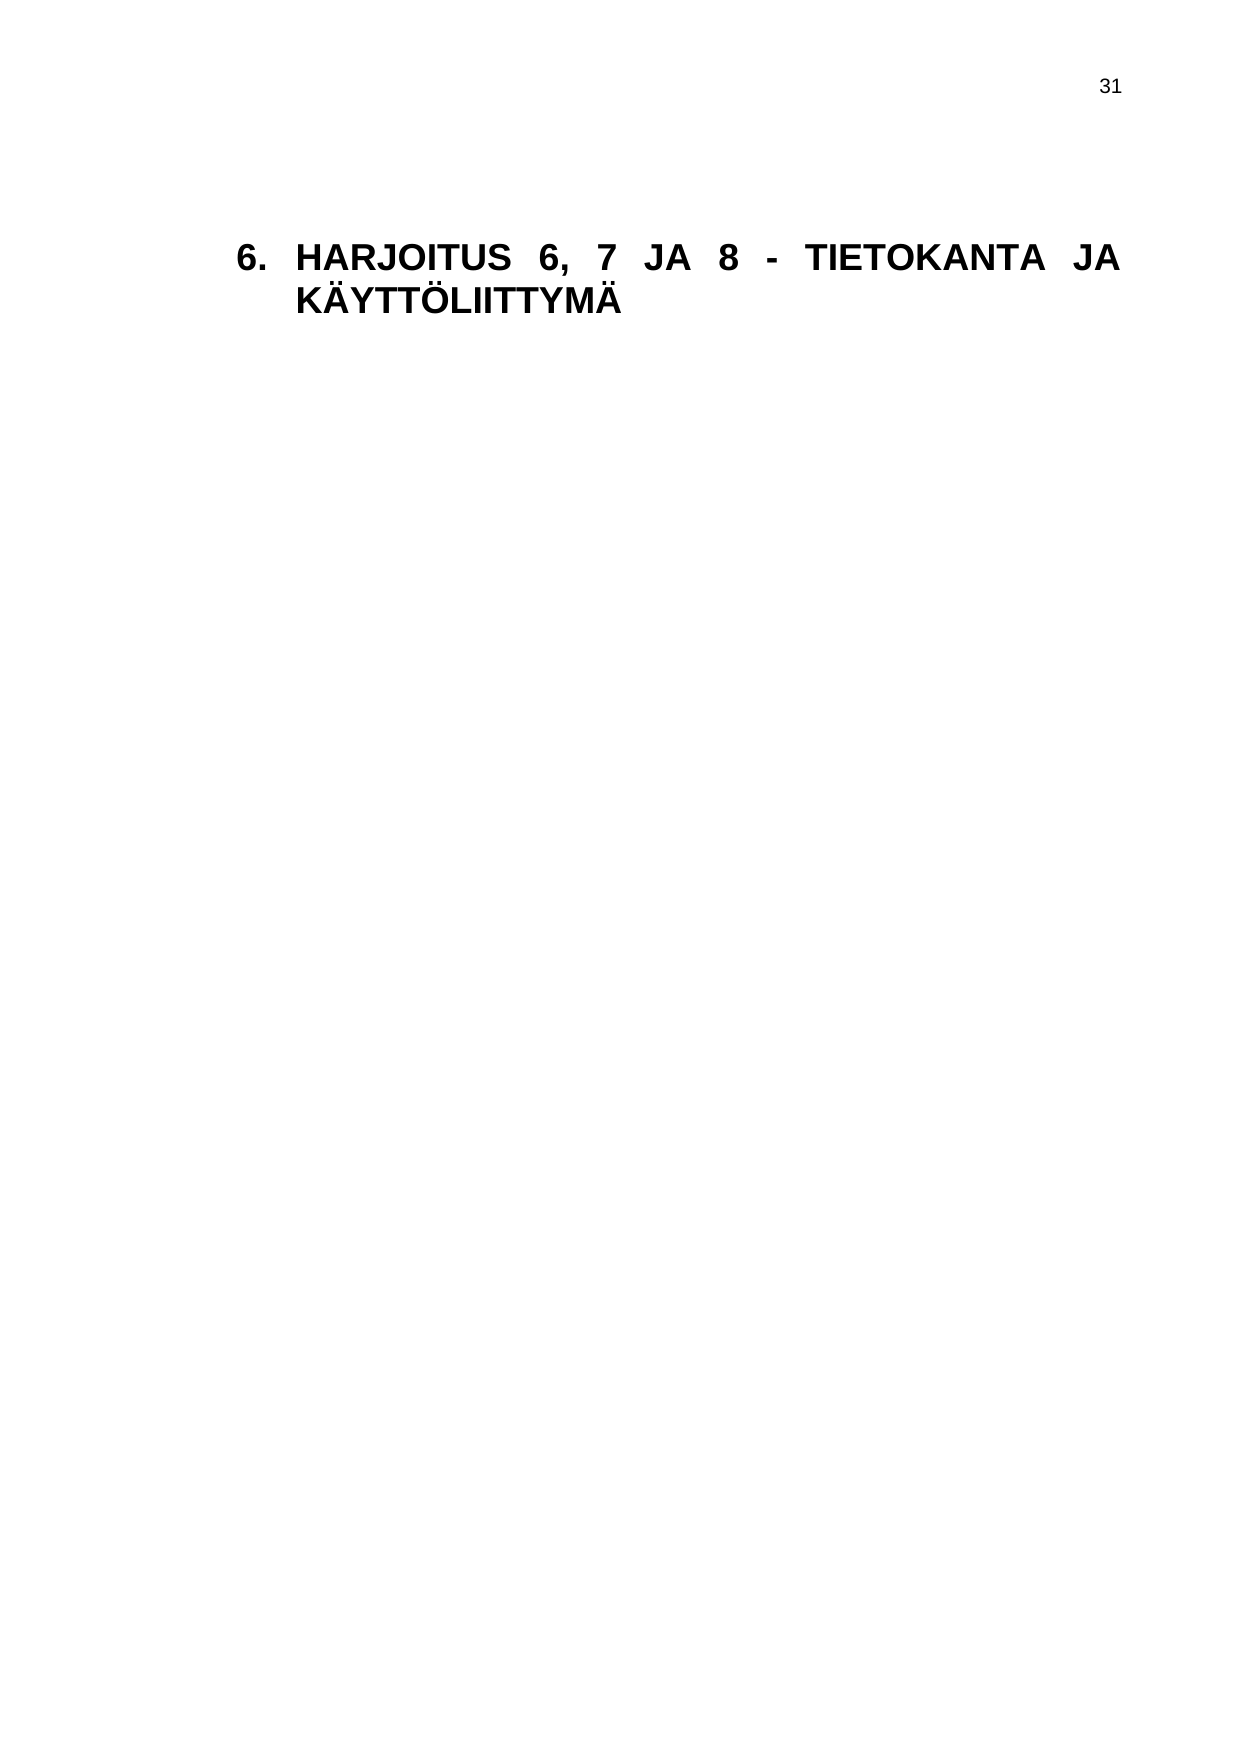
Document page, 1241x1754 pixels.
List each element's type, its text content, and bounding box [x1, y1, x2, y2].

subtitle Harjoitus 6, 7 ja 8 - Tietokanta ja käyttöliittymä [236, 235, 1122, 321]
